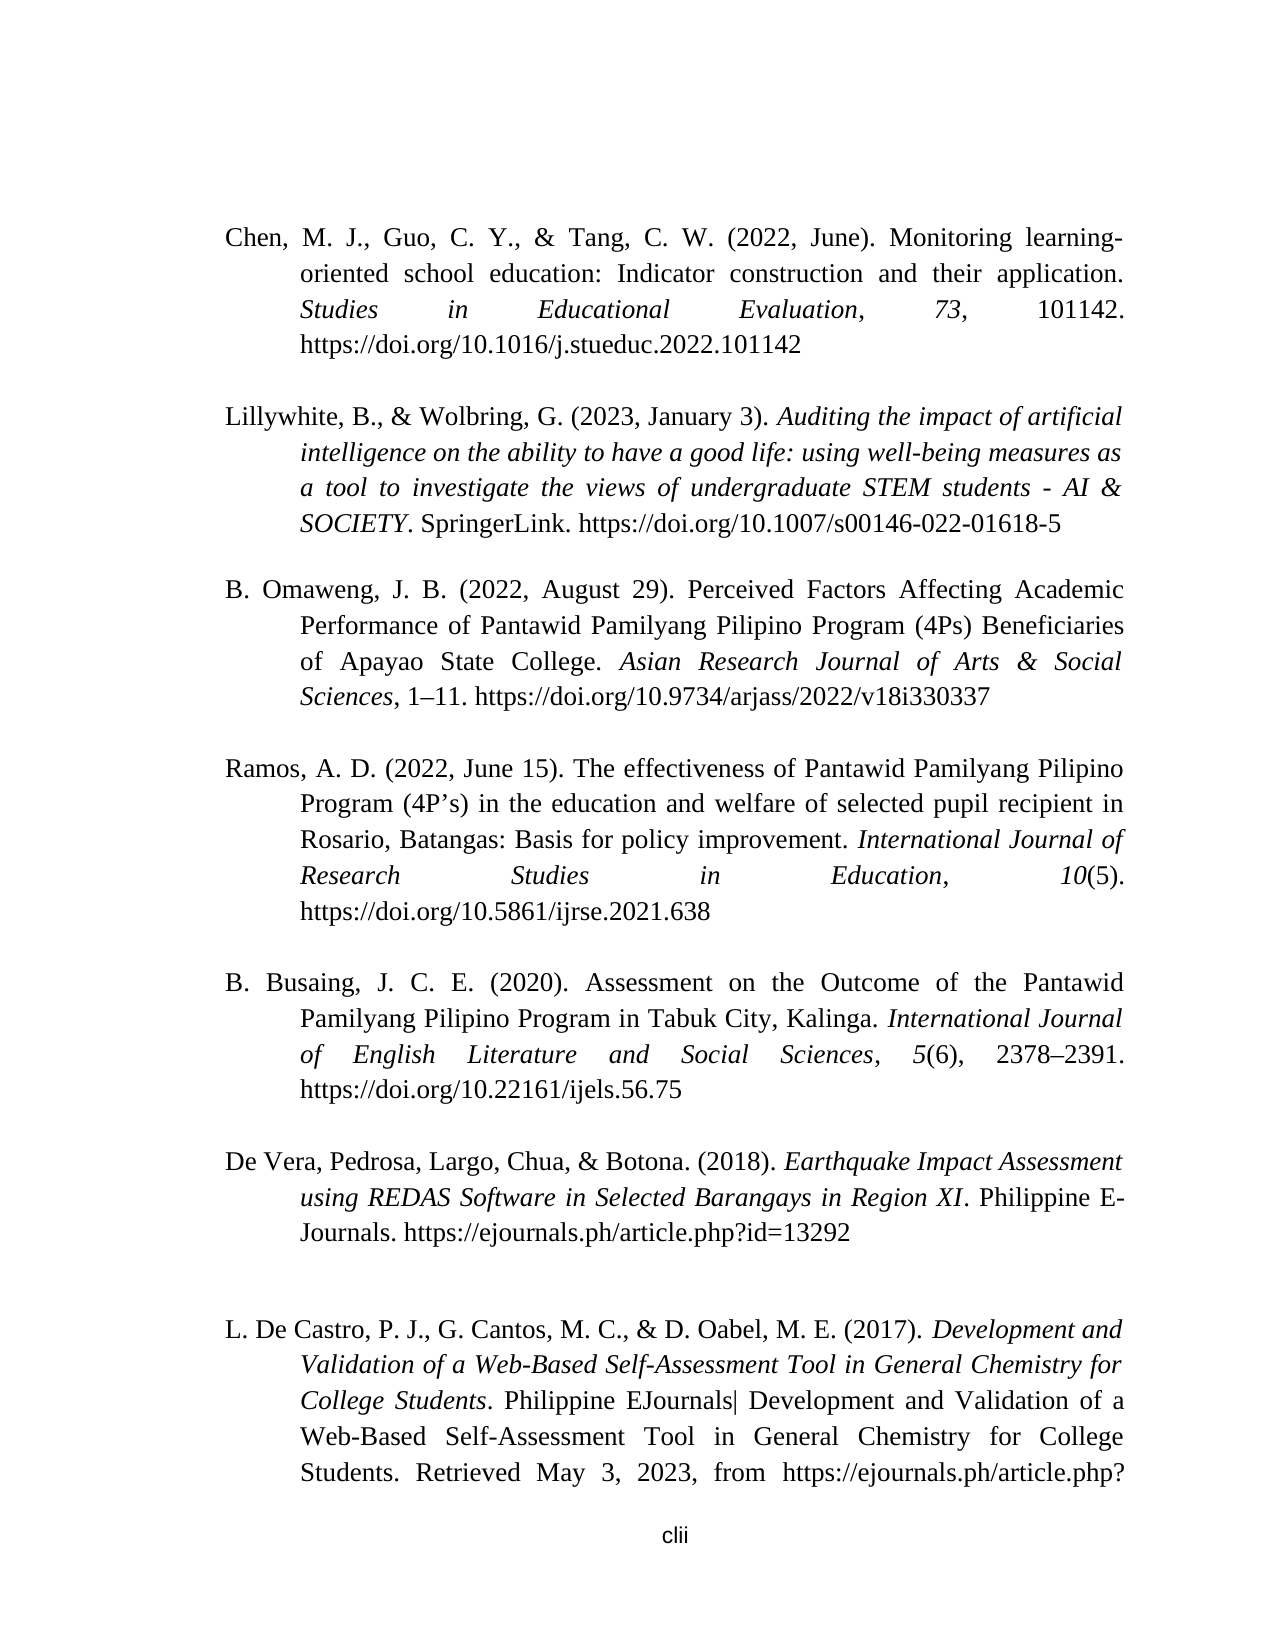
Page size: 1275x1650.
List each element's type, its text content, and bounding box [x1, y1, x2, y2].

text De Vera, Pedrosa, Largo, Chua, & Botona. (2018). Earthquake Impact Assessment using REDAS Software in Selected Barangays in Region XI. Philippine E-Journals. https://ejournals.ph/article.php?id=13292 [225, 1145, 1125, 1247]
text B. Busaing, J. C. E. (2020). Assessment on the Outcome of the Pantawid Pamilyang Pilipino Program in Tabuk City, Kalinga. International Journal of English Literature and Social Sciences, 5(6), 2378–2391. https://doi.org/10.22161/ijels.56.75 [225, 966, 1125, 1104]
text Lillywhite, B., & Wolbring, G. (2023, January 3). Auditing the impact of artificial intelligence on the ability to have a good life: using well-being measures as a tool to investigate the views of undergraduate STEM students - AI & SOCIETY. SpringerLink. https://doi.org/10.1007/s00146-022-01618-5 [225, 400, 1125, 538]
text B. Omaweng, J. B. (2022, August 29). Perceived Factors Affecting Academic Performance of Pantawid Pamilyang Pilipino Program (4Ps) Beneficiaries of Apayao State College. Asian Research Journal of Arts & Social Sciences, 1–11. https://doi.org/10.9734/arjass/2022/v18i330337 [225, 573, 1125, 712]
text Ramos, A. D. (2022, June 15). The effectiveness of Pantawid Pamilyang Pilipino Program (4P’s) in the education and welfare of selected pupil recipient in Rosario, Batangas: Basis for policy improvement. International Journal of Research Studies in Education, 10(5). https://doi.org/10.5861/ijrse.2021.638 [225, 752, 1125, 926]
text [225, 1313, 1125, 1487]
text Chen, M. J., Guo, C. Y., & Tang, C. W. (2022, June). Monitoring learning-oriented school education: Indicator construction and their application. Studies in Educational Evaluation, 73, 101142. https://doi.org/10.1016/j.stueduc.2022.101142 [225, 221, 1125, 360]
